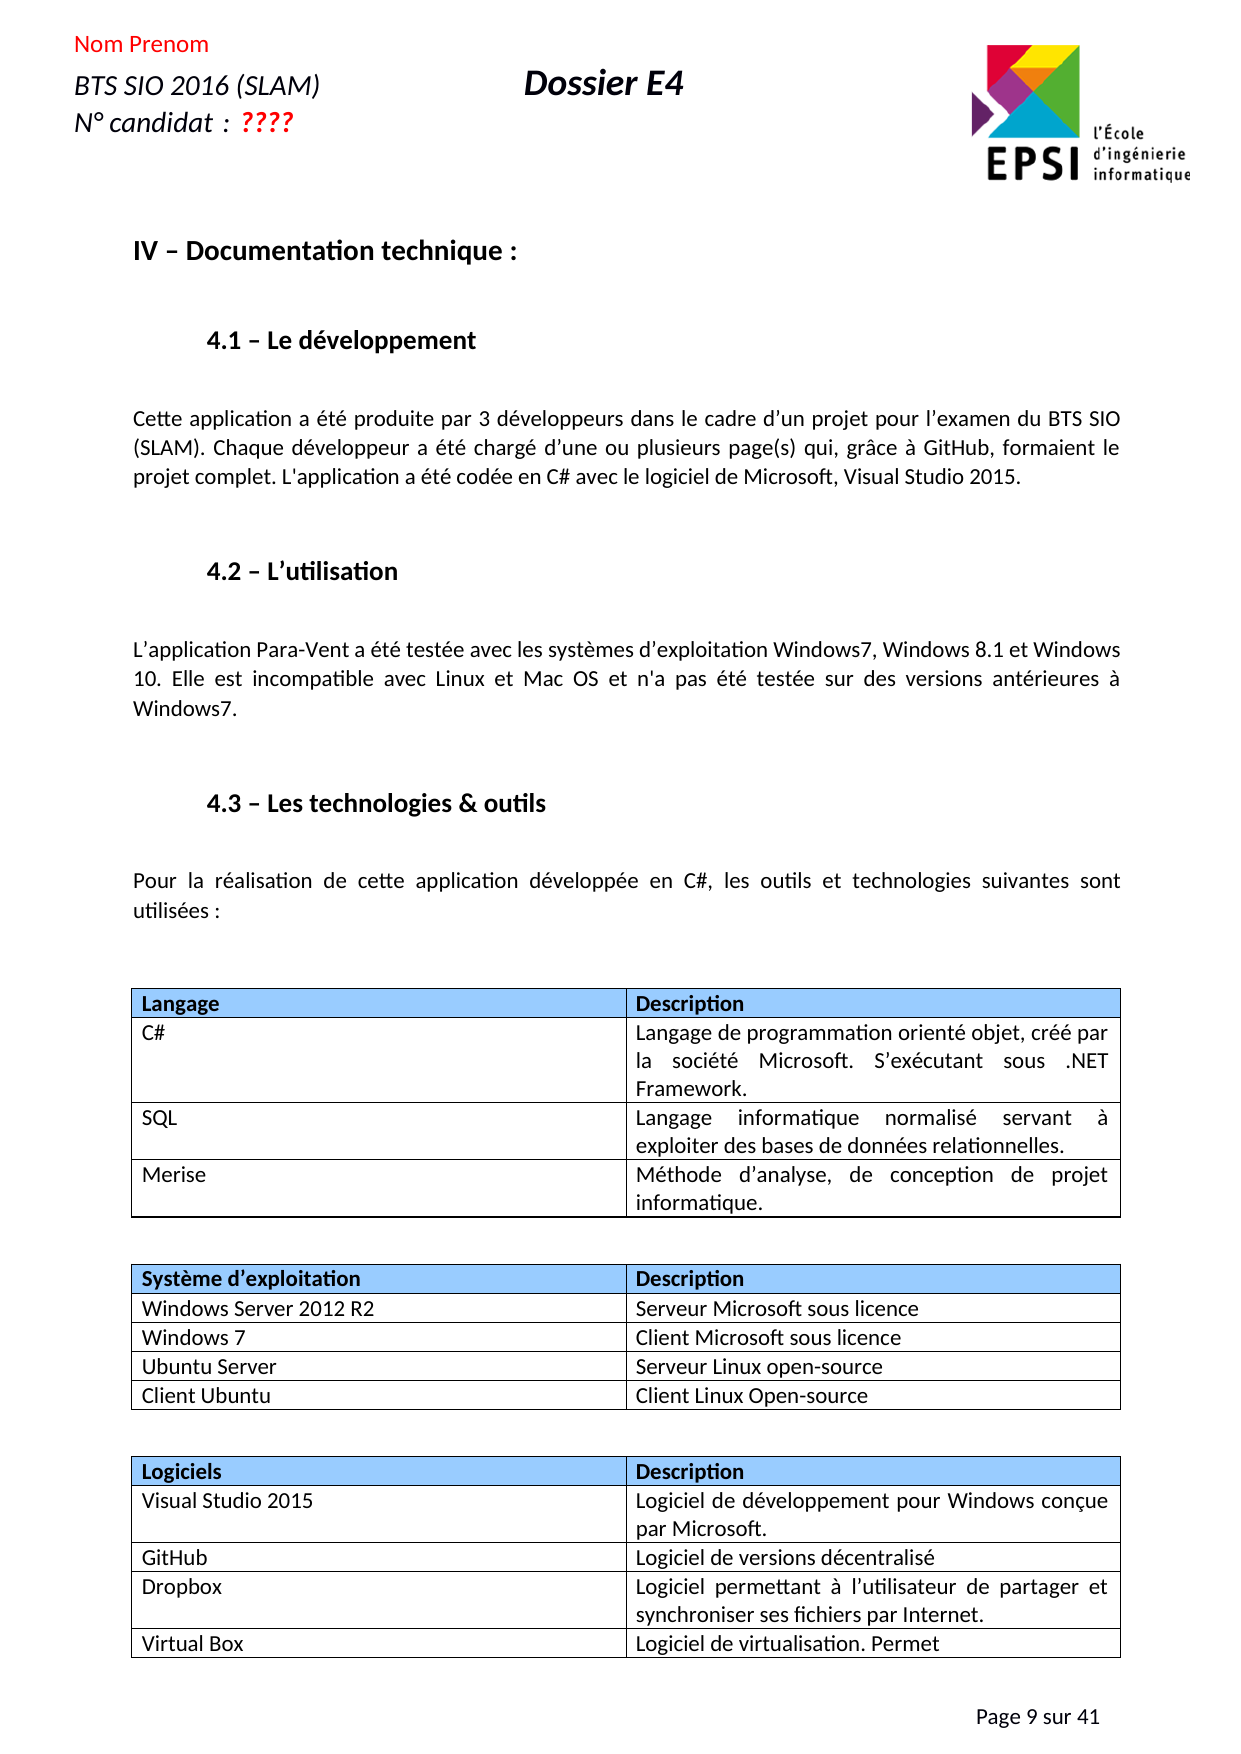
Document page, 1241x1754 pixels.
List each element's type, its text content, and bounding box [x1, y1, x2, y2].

picture [971, 45, 1190, 183]
table_cell Windows 7 [132, 1323, 626, 1351]
table_cell Serveur Microsoft sous licence [627, 1294, 1120, 1322]
table_cell Serveur Linux open-source [627, 1352, 1120, 1380]
table_header Description [627, 1265, 1120, 1293]
table_cell Windows Server 2012 R2 [132, 1294, 626, 1322]
text Pour la réalisation de cette application développée en C#, les outils et technologies suivantes sont utilisées : [133, 867, 1122, 924]
table_cell Logiciel de virtualisation. Permet [627, 1629, 1120, 1657]
table_header Langage [132, 989, 626, 1017]
table_cell Merise [132, 1160, 626, 1216]
subtitle IV – Documentation technique : [133, 232, 1122, 267]
table_cell Logiciel permettant à l’utilisateur de partager et synchroniser ses fichiers par Internet. [627, 1572, 1120, 1628]
table_cell Client Ubuntu [132, 1381, 626, 1409]
table_cell C# [132, 1018, 626, 1102]
table_cell Langage informatique normalisé servant à exploiter des bases de données relationnelles. [627, 1103, 1120, 1159]
subtitle 4.2 – L’utilisation [133, 554, 1122, 588]
table_cell Client Microsoft sous licence [627, 1323, 1120, 1351]
table_cell Méthode d’analyse, de conception de projet informatique. [627, 1160, 1120, 1216]
table_cell Ubuntu Server [132, 1352, 626, 1380]
table_cell Visual Studio 2015 [132, 1486, 626, 1542]
table_header Système d’exploitation [132, 1265, 626, 1293]
table_cell GitHub [132, 1543, 626, 1571]
table_header Description [627, 989, 1120, 1017]
table_cell Langage de programmation orienté objet, créé par la société Microsoft. S’exécutant sous .NET Framework. [627, 1018, 1120, 1102]
table_cell Client Linux Open-source [627, 1381, 1120, 1409]
subtitle 4.1 – Le développement [133, 323, 1122, 356]
table_header Logiciels [132, 1457, 626, 1485]
table_cell Logiciel de développement pour Windows conçue par Microsoft. [627, 1486, 1120, 1542]
text L’application Para-Vent a été testée avec les systèmes d’exploitation Windows7, Windows 8.1 et Windows 10. Elle est incompatible avec Linux et Mac OS et n'a pas été testée sur des versions antérieures à Windows7. [133, 635, 1122, 722]
subtitle 4.3 – Les technologies & outils [133, 786, 1122, 819]
table_cell Virtual Box [132, 1629, 626, 1657]
text Cette application a été produite par 3 développeurs dans le cadre d’un projet pour l’examen du BTS SIO (SLAM). Chaque développeur a été chargé d’une ou plusieurs page(s) qui, grâce à GitHub, formaient le projet complet. L'application a été codée en C# avec le logiciel de Microsoft, Visual Studio 2015. [133, 404, 1122, 491]
table_header Description [627, 1457, 1120, 1485]
table_cell SQL [132, 1103, 626, 1159]
table_cell Dropbox [132, 1572, 626, 1628]
table_cell Logiciel de versions décentralisé [627, 1543, 1120, 1571]
